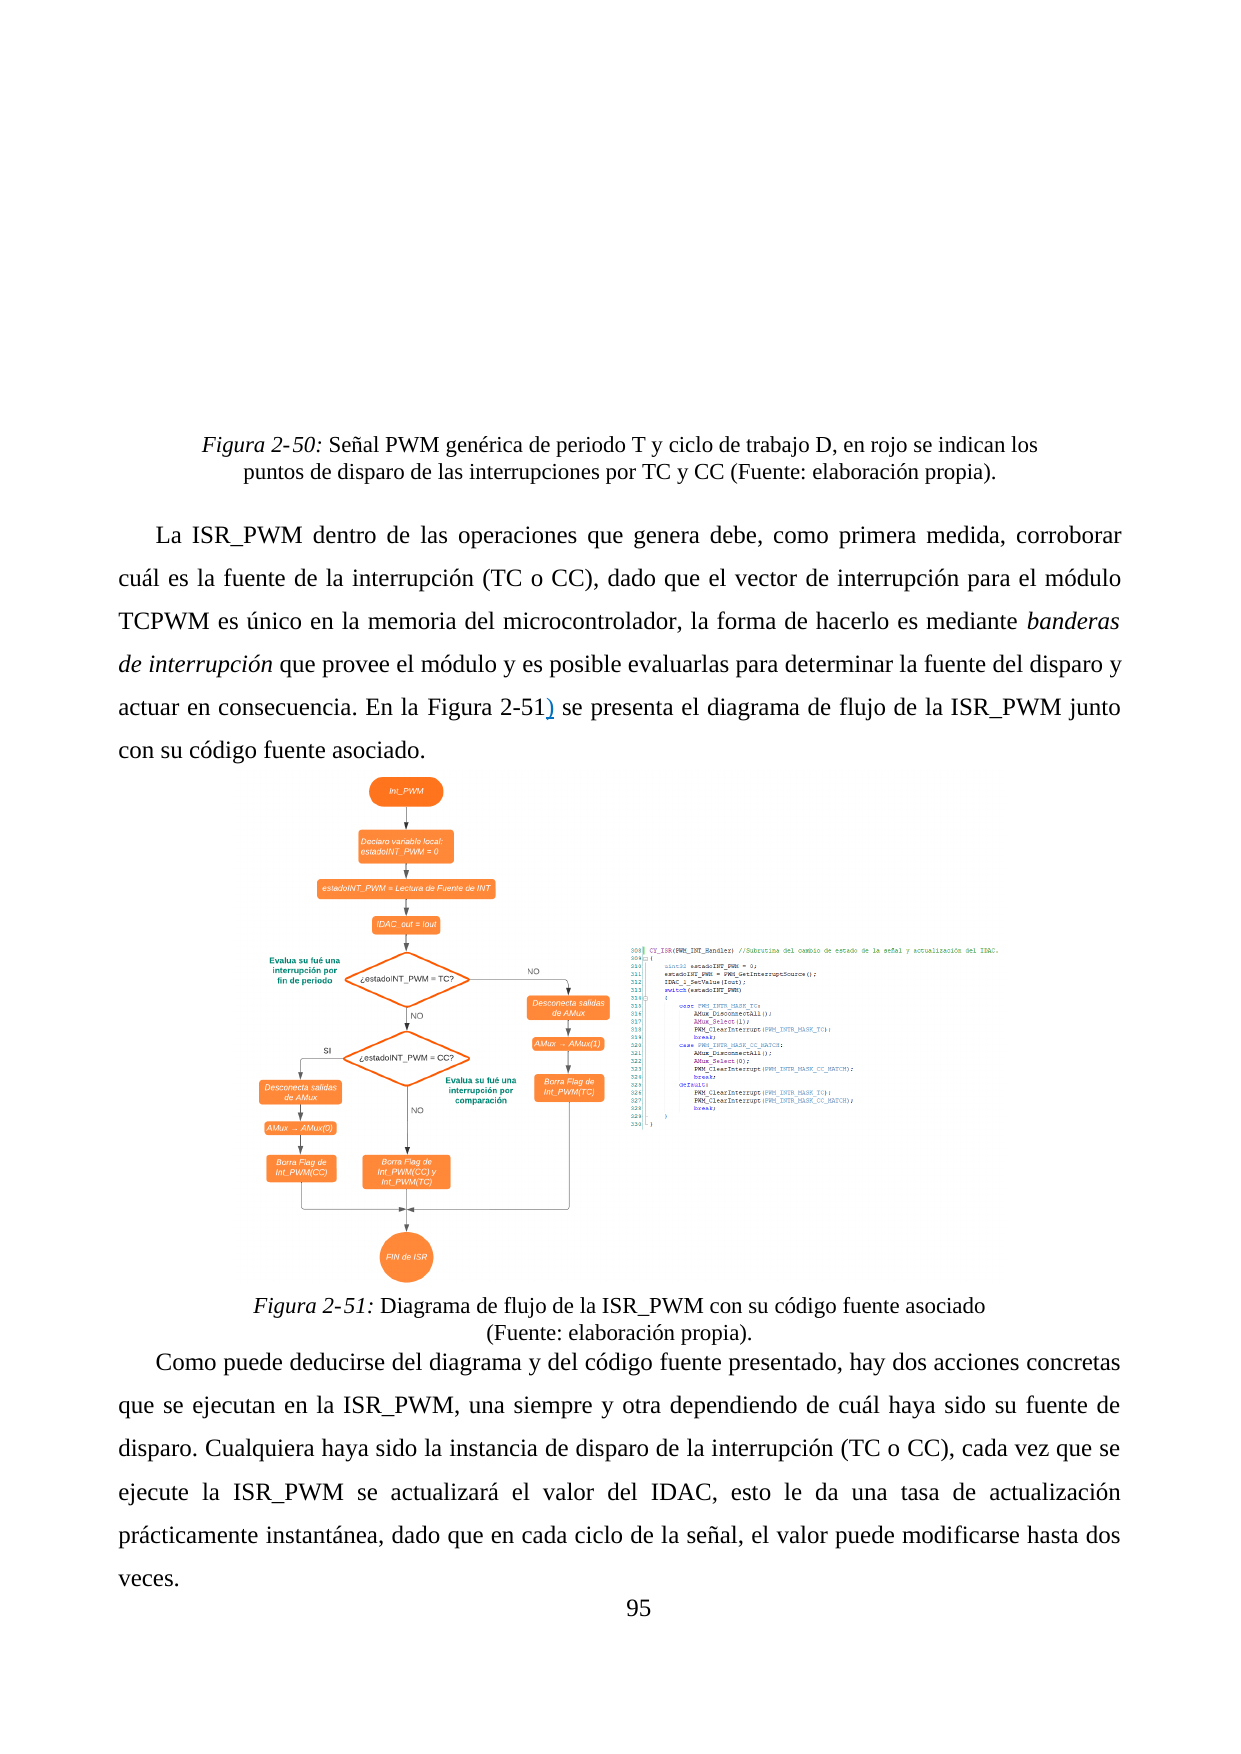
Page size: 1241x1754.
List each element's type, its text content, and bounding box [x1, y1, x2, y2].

picture [234, 770, 1006, 1283]
text Como puede deducirse del diagrama y del código fuente presentado, hay dos acciones concretas que se ejecutan en la ISR_PWM, una siempre y otra dependiendo de cuál haya sido su fuente de disparo. Cualquiera haya sido la instancia de disparo de la interrupción (TC o CC), cada vez que se ejecute la ISR_PWM se actualizará el valor del IDAC, esto le da una tasa de actualización prácticamente instantánea, dado que en cada ciclo de la señal, el valor puede modificarse hasta dos veces. [118, 1347, 1122, 1592]
